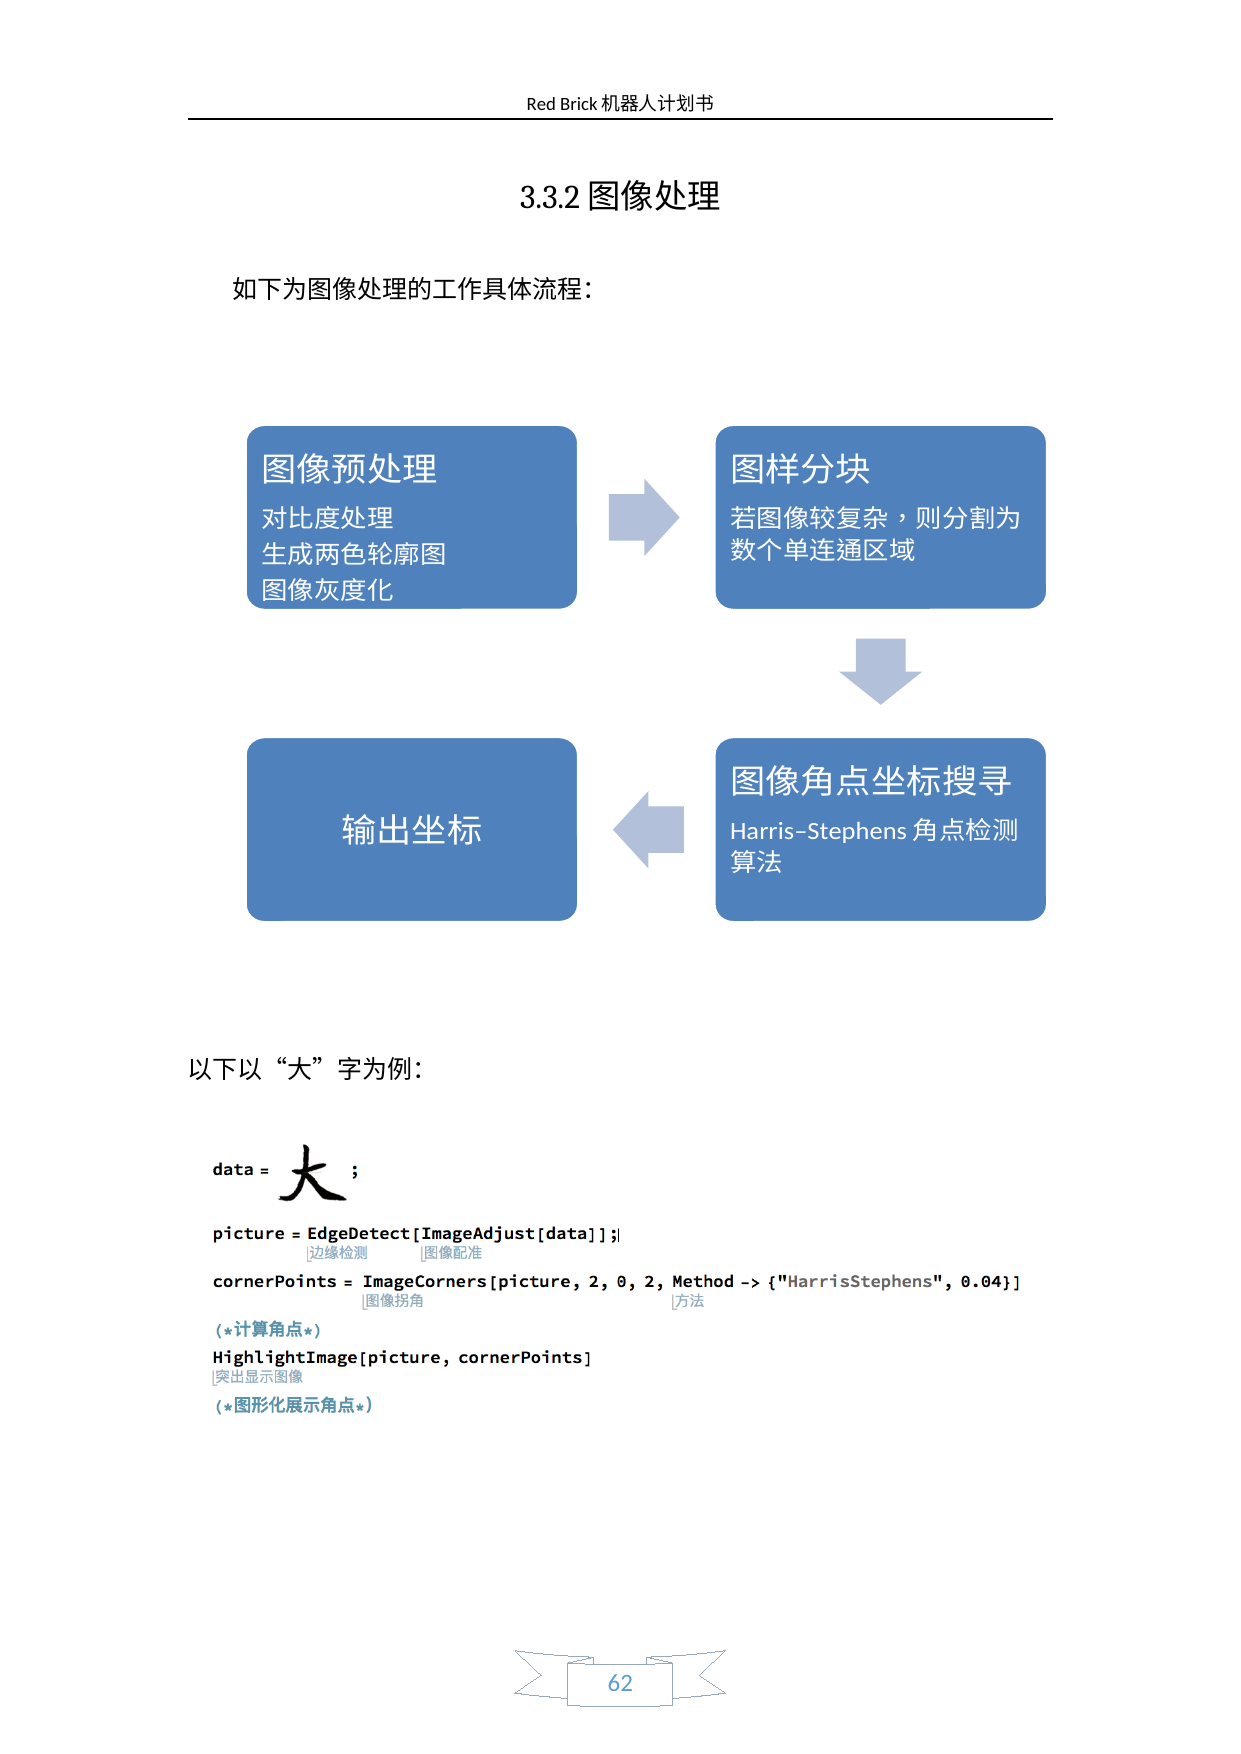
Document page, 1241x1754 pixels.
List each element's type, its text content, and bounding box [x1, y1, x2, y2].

picture [187, 1135, 1053, 1424]
subtitle 3.3.2 图像处理 [187, 162, 1053, 227]
text 以下以“大”字为例： [187, 1036, 1053, 1101]
text 如下为图像处理的工作具体流程： [187, 255, 1053, 320]
